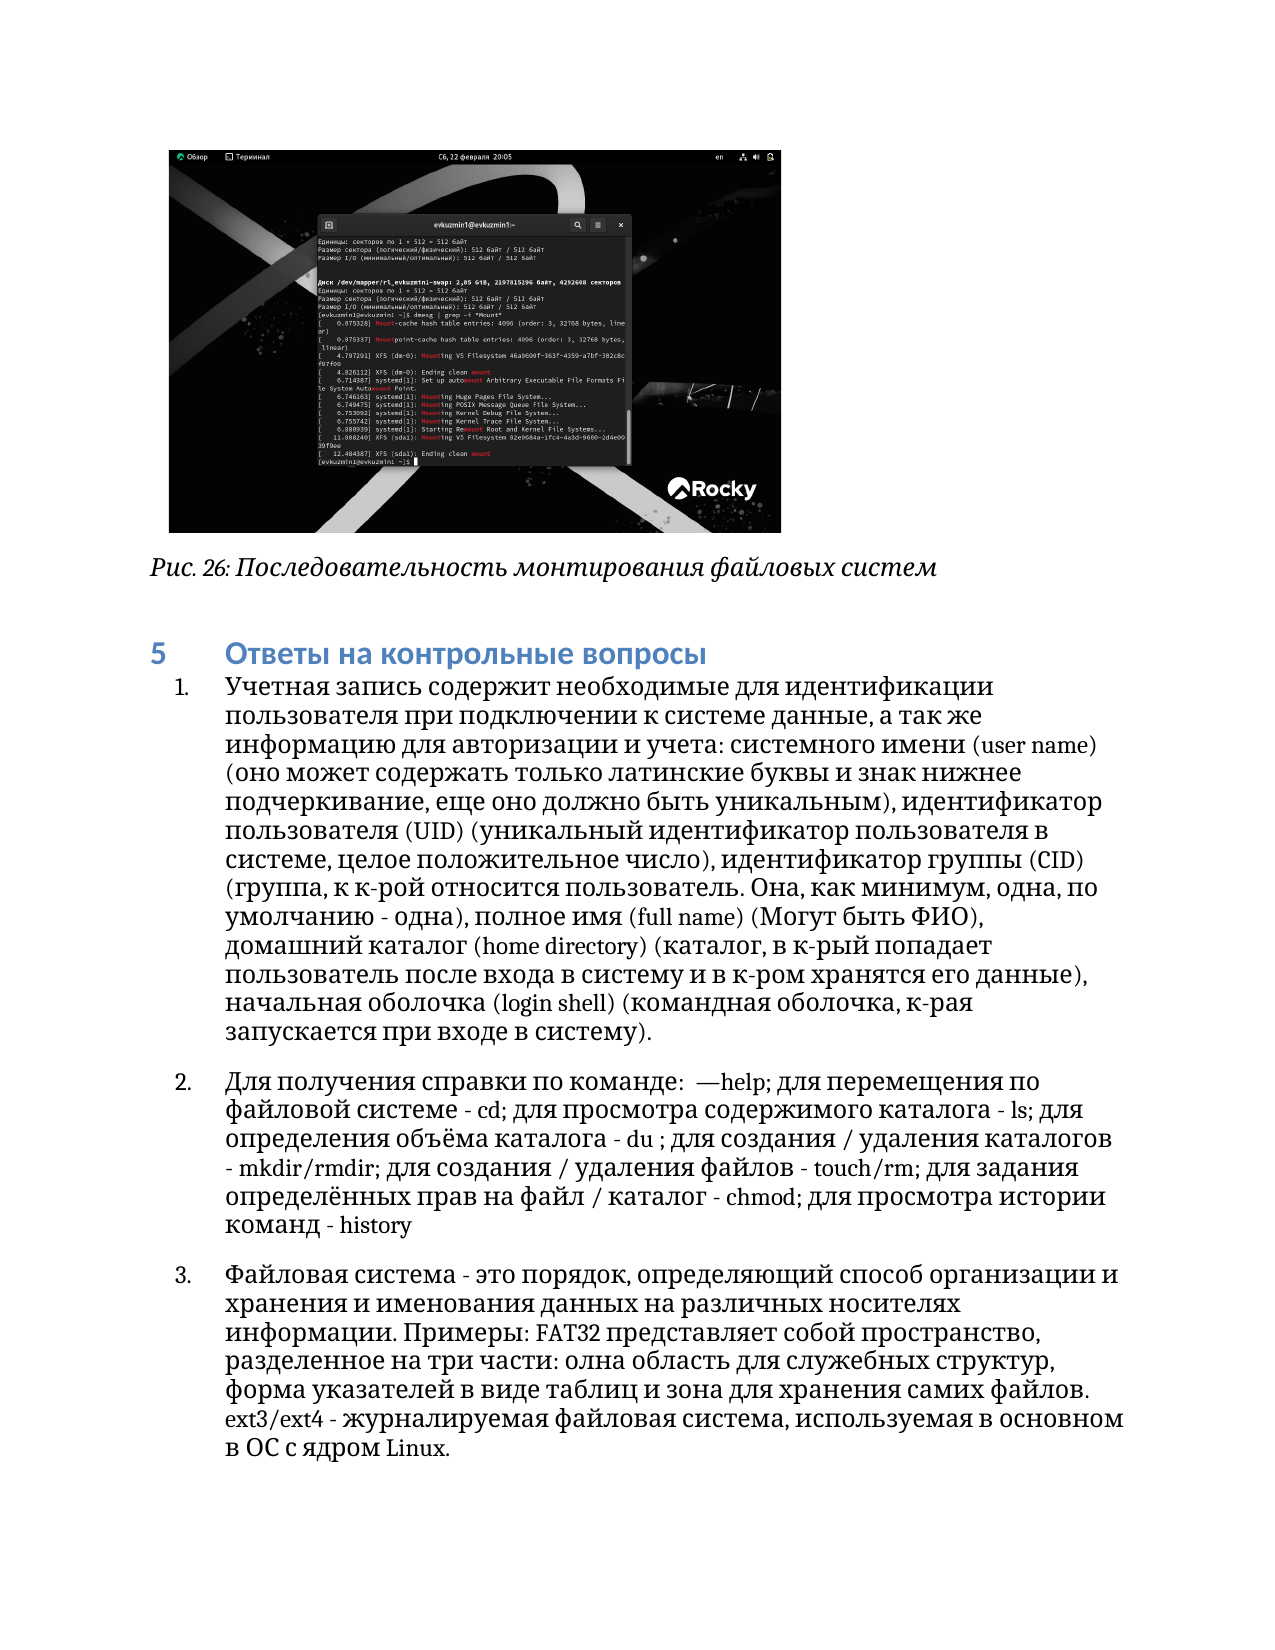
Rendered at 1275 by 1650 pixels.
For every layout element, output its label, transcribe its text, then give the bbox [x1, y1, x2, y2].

text Рис. 26: Последовательность монтирования файловых систем [150, 554, 1125, 582]
picture [168, 150, 782, 533]
list Учетная запись содержит необходимые для идентификации пользователя при подключении к системе данные, а так же информацию для авторизации и учета: системного имени (user name) (оно может содержать только латинские буквы и знак нижнее подчеркивание, еще оно должно быть уникальным), идентификатор пользователя (UID) (уникальный идентификатор пользователя в системе, целое положительное число), идентификатор группы (CID) (группа, к к-рой относится пользователь. Она, как минимум, одна, по умолчанию - одна), полное имя (full name) (Могут быть ФИО), домашний каталог (home directory) (каталог, в к-рый попадает пользователь после входа в систему и в к-ром хранятся его данные), начальная оболочка (login shell) (командная оболочка, к-рая запускается при входе в систему). [175, 673, 1125, 1047]
subtitle 5 Ответы на контрольные вопросы [150, 632, 1125, 673]
list Для получения справки по команде: —help; для перемещения по файловой системе - cd; для просмотра содержимого каталога - ls; для определения объёма каталога - du ; для создания / удаления каталогов - mkdir/rmdir; для создания / удаления файлов - touch/rm; для задания определённых прав на файл / каталог - chmod; для просмотра истории команд - history [175, 1068, 1125, 1240]
list Файловая система - это порядок, определяющий способ организации и хранения и именования данных на различных носителях информации. Примеры: FAT32 представляет собой пространство, разделенное на три части: олна область для служебных структур, форма указателей в виде таблиц и зона для хранения самих файлов. ext3/ext4 - журналируемая файловая система, используемая в основном в ОС с ядром Linux. [175, 1261, 1125, 1462]
